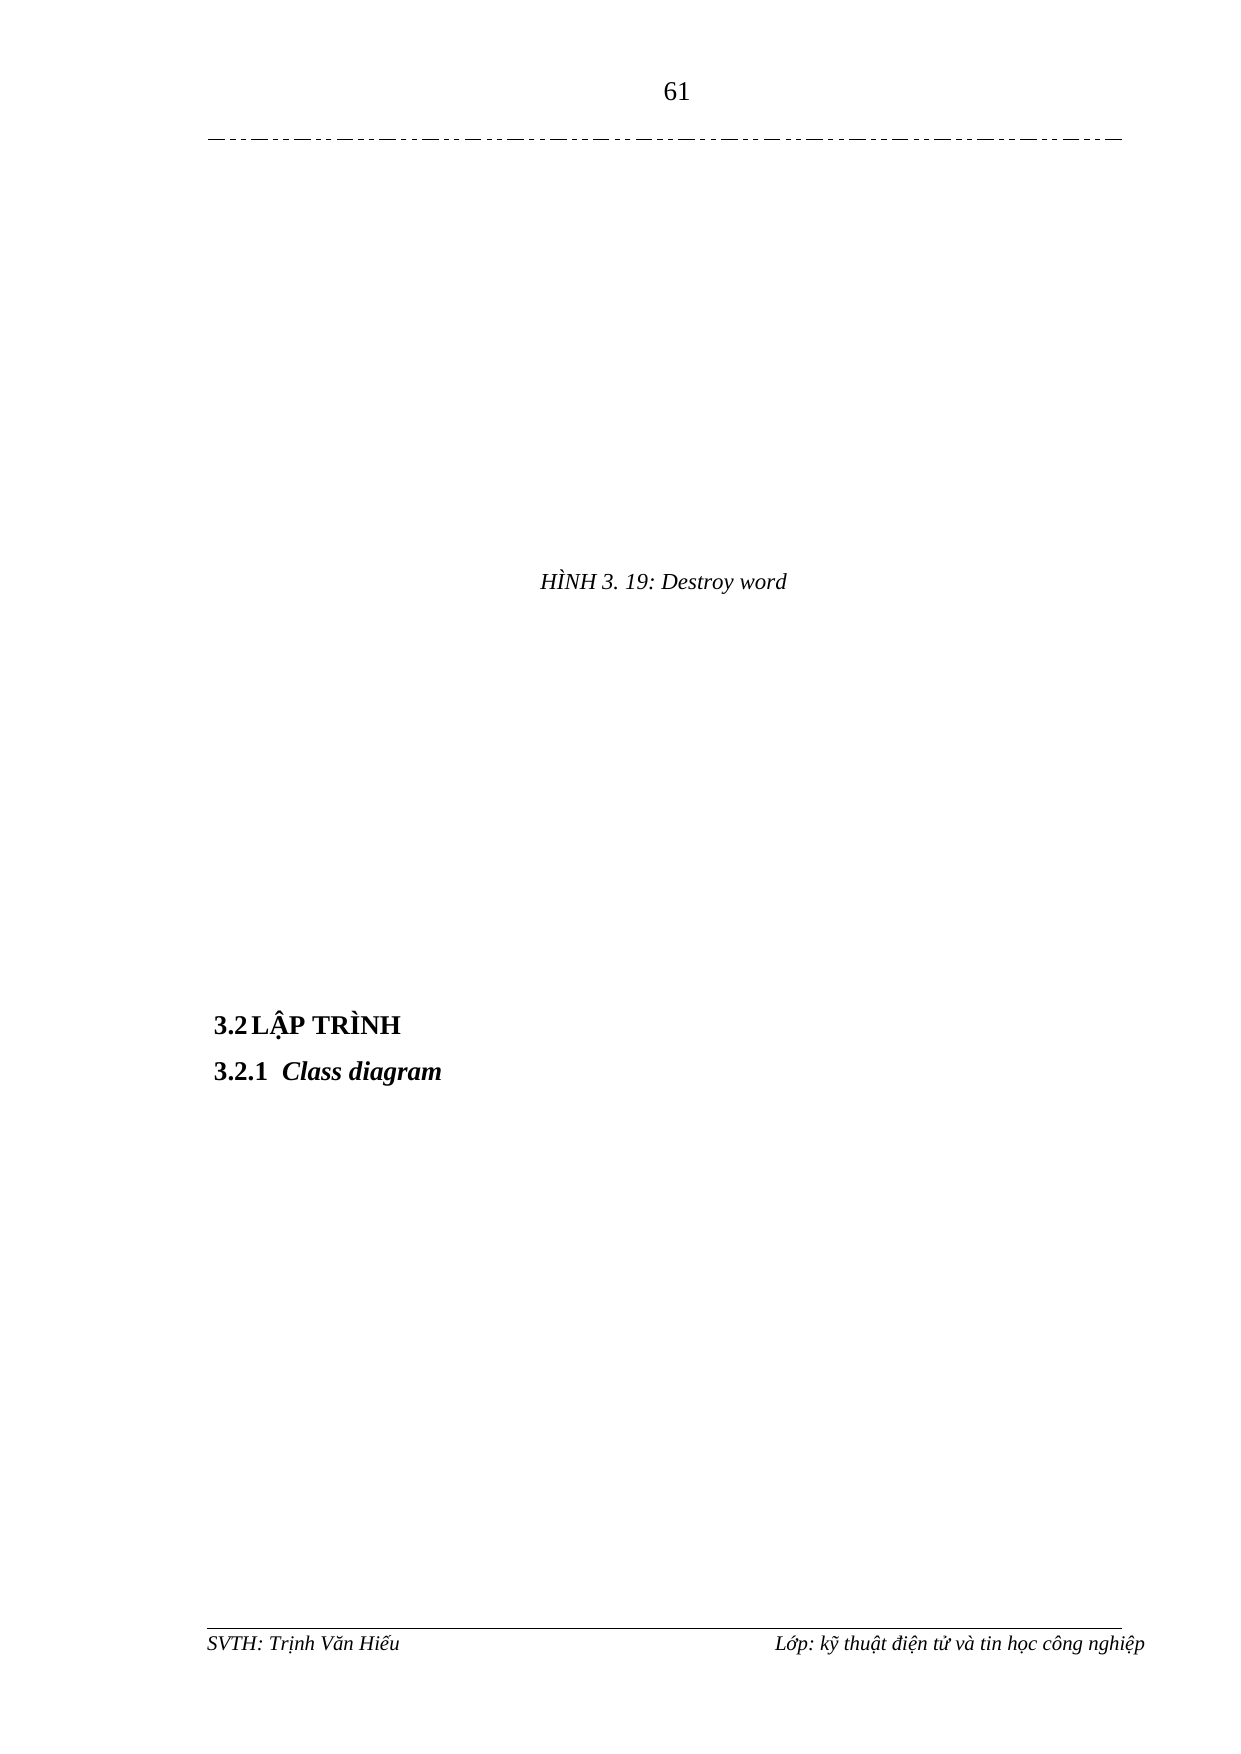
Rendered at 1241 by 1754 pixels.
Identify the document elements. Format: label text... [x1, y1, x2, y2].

list Class diagram [214, 1056, 1122, 1087]
text HÌNH 3. 19: Destroy word [207, 568, 1122, 594]
list LẬP TRÌNH [214, 1009, 1122, 1040]
